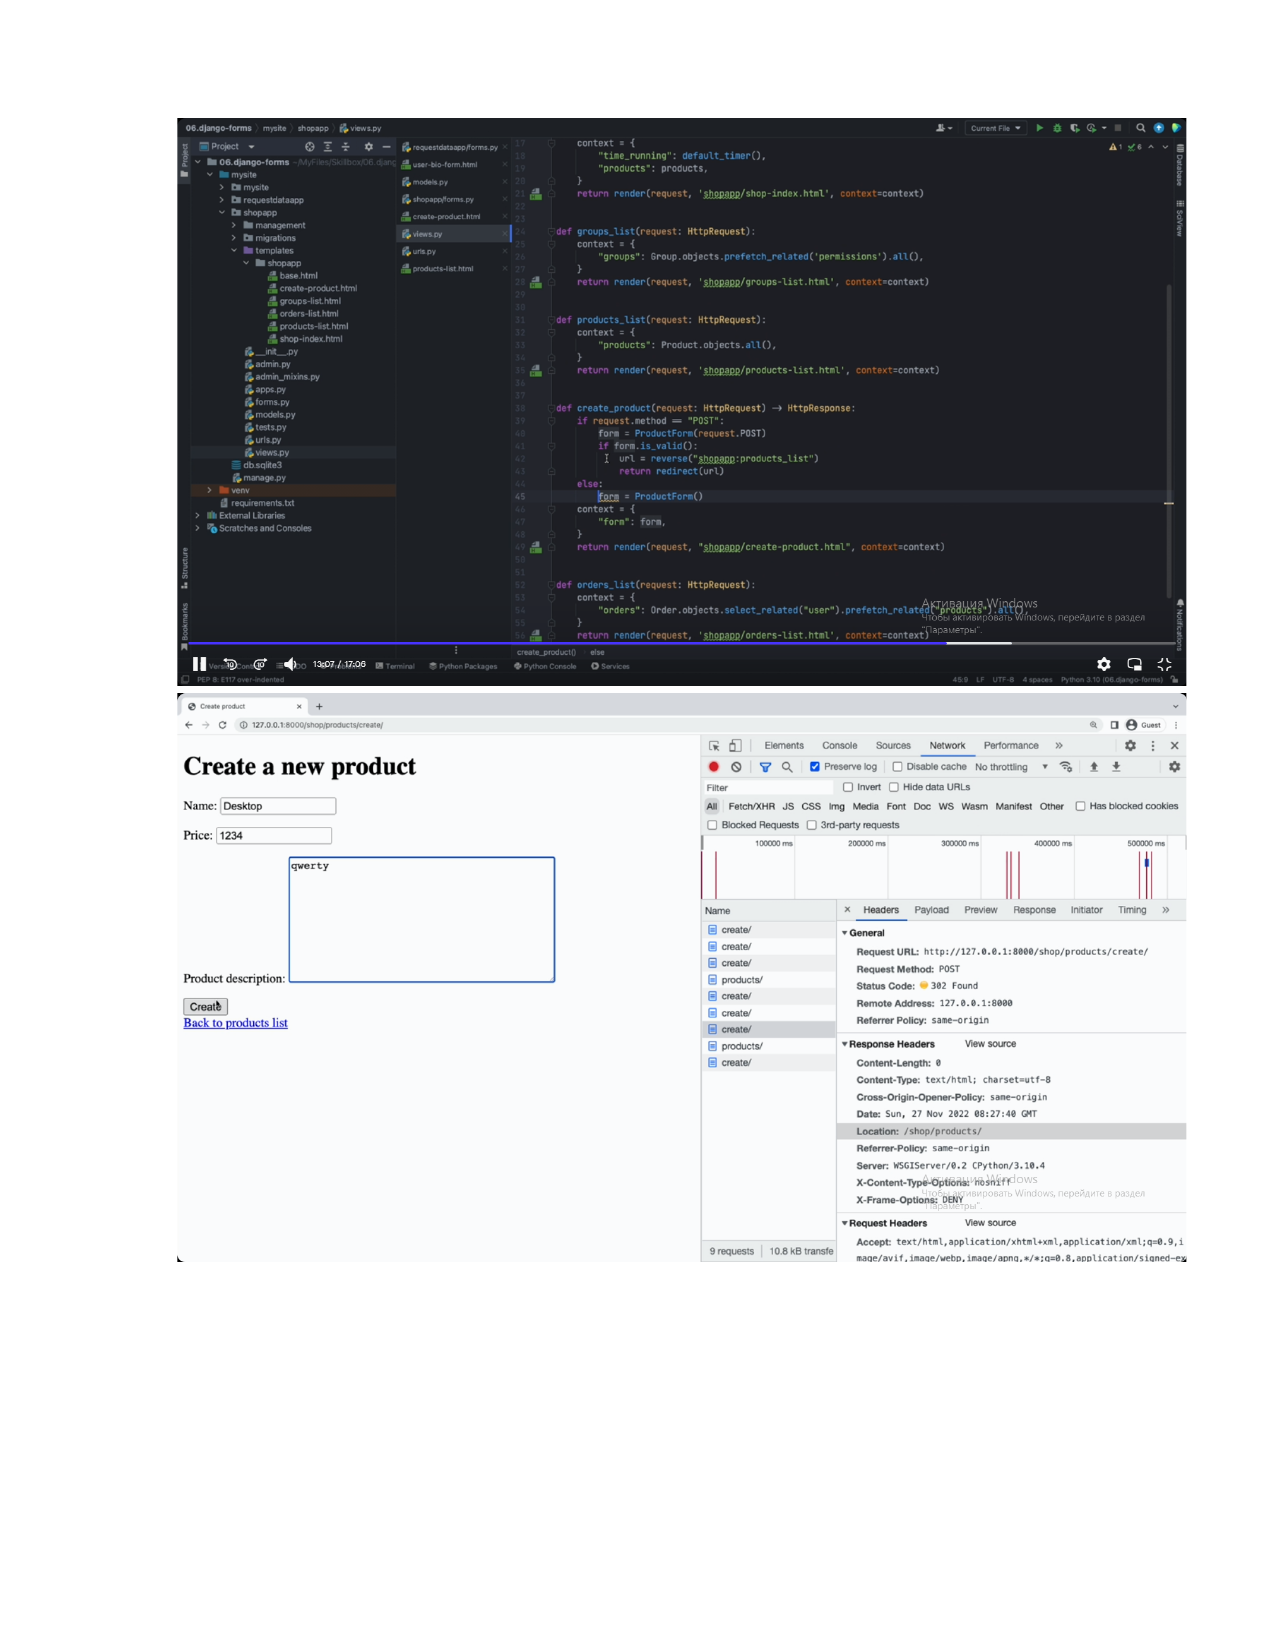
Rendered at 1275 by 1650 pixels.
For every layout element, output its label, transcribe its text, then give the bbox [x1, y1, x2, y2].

picture [177, 693, 1187, 1262]
picture [177, 118, 1187, 686]
